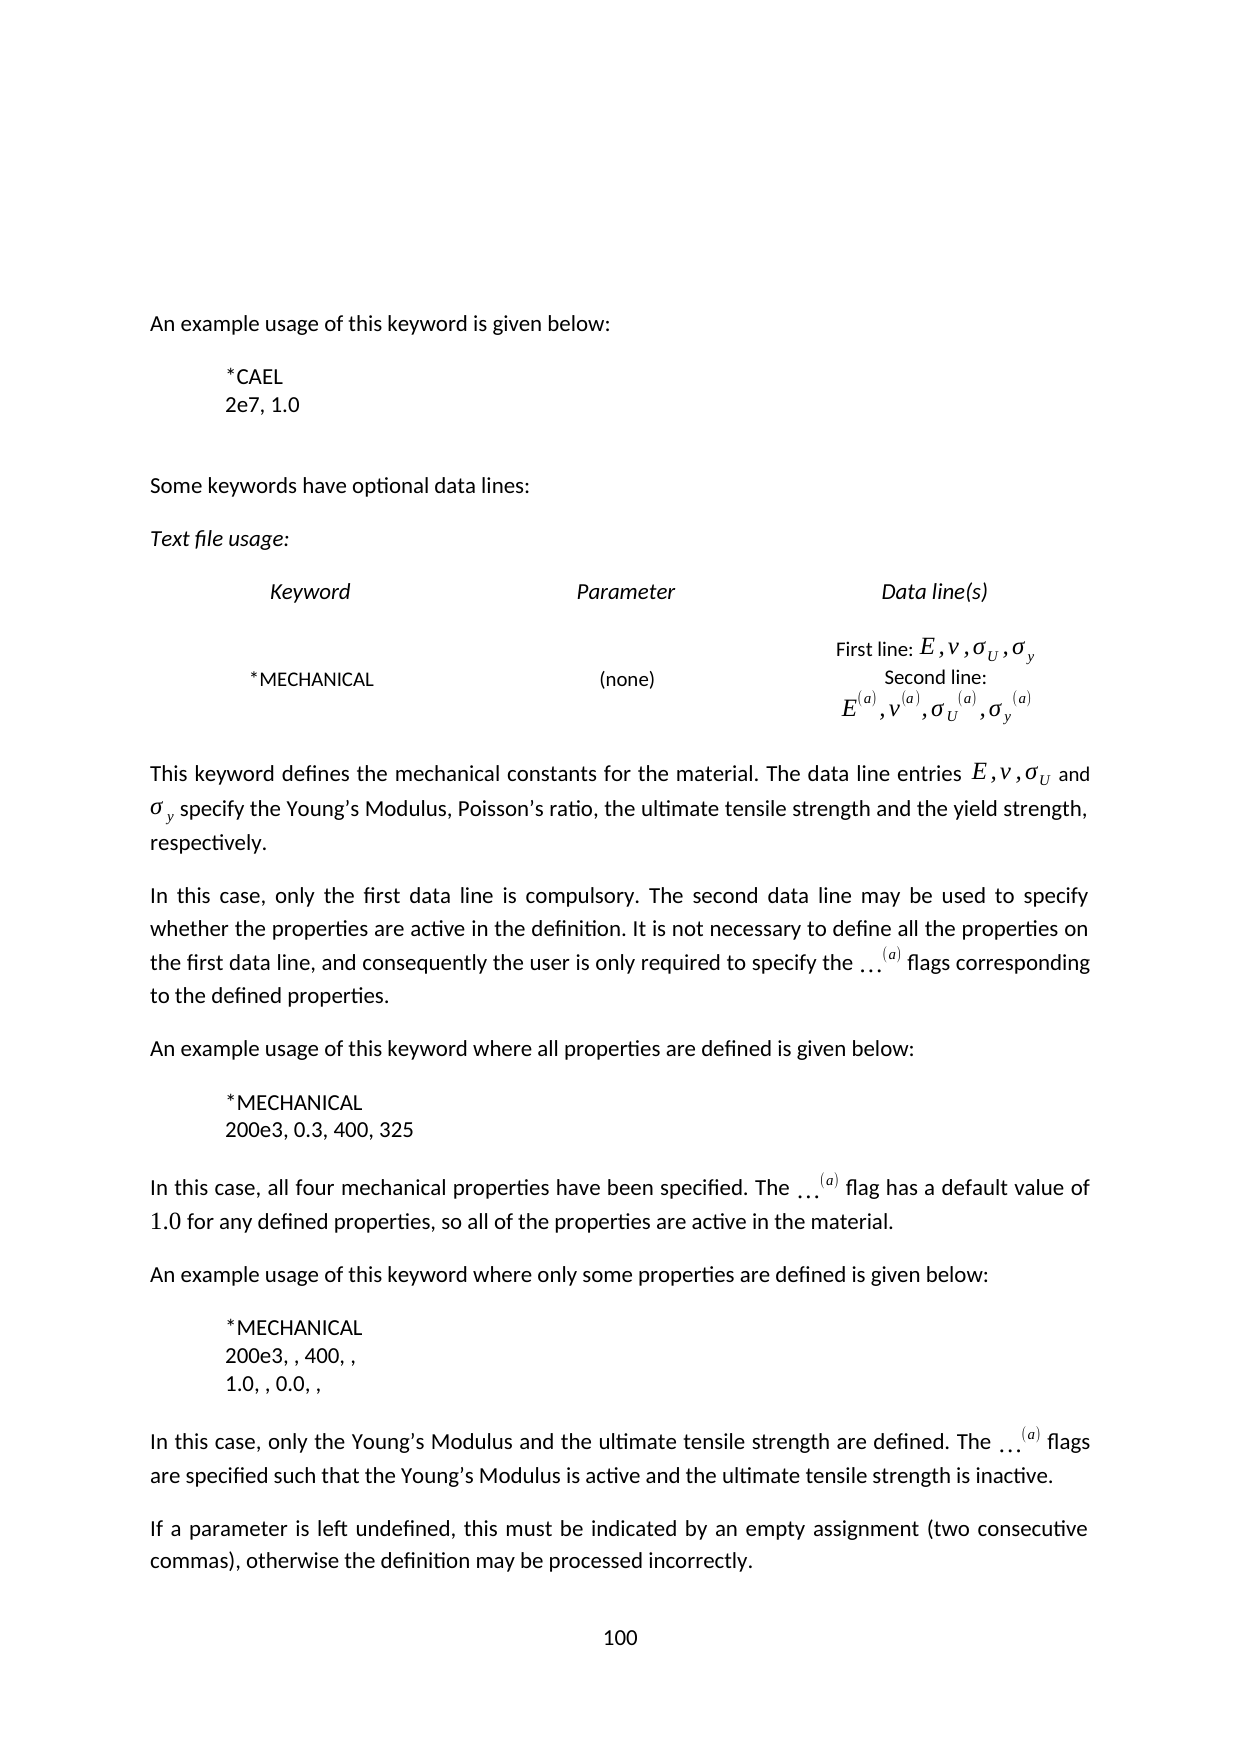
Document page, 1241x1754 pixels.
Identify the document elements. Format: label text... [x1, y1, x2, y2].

text *MECHANICAL [225, 1313, 1090, 1341]
text An example usage of this keyword is given below: [150, 309, 1090, 337]
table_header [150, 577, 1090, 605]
text In this case, all four mechanical properties have been specified. The flag has a default value of for any defined properties, so all of the properties are active in the material. [150, 1172, 1090, 1235]
text 2e7, 1.0 [225, 390, 1090, 418]
text Text file usage: [150, 524, 1090, 552]
text 1.0, , 0.0, , [225, 1369, 1090, 1397]
text 200e3, 0.3, 400, 325 [225, 1116, 1090, 1144]
text *MECHANICAL [225, 1088, 1090, 1116]
text If a parameter is left undefined, this must be indicated by an empty assignment (two consecutive commas), otherwise the definition may be processed incorrectly. [150, 1514, 1090, 1574]
text In this case, only the Young’s Modulus and the ultimate tensile strength are defined. The flags are specified such that the Young’s Modulus is active and the ultimate tensile strength is inactive. [150, 1426, 1090, 1489]
text Some keywords have optional data lines: [150, 471, 1090, 499]
text 200e3, , 400, , [225, 1341, 1090, 1369]
text *CAEL [225, 362, 1090, 390]
text In this case, only the first data line is compulsory. The second data line may be used to specify whether the properties are active in the definition. It is not necessary to define all the properties on the first data line, and consequently the user is only required to specify the flags corresponding to the defined properties. [150, 881, 1090, 1009]
text An example usage of this keyword where all properties are defined is given below: [150, 1034, 1090, 1063]
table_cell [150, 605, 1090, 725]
text An example usage of this keyword where only some properties are defined is given below: [150, 1260, 1090, 1288]
text This keyword defines the mechanical constants for the material. The data line entries and specify the Young’s Modulus, Poisson’s ratio, the ultimate tensile strength and the yield strength, respectively. [150, 725, 1090, 856]
